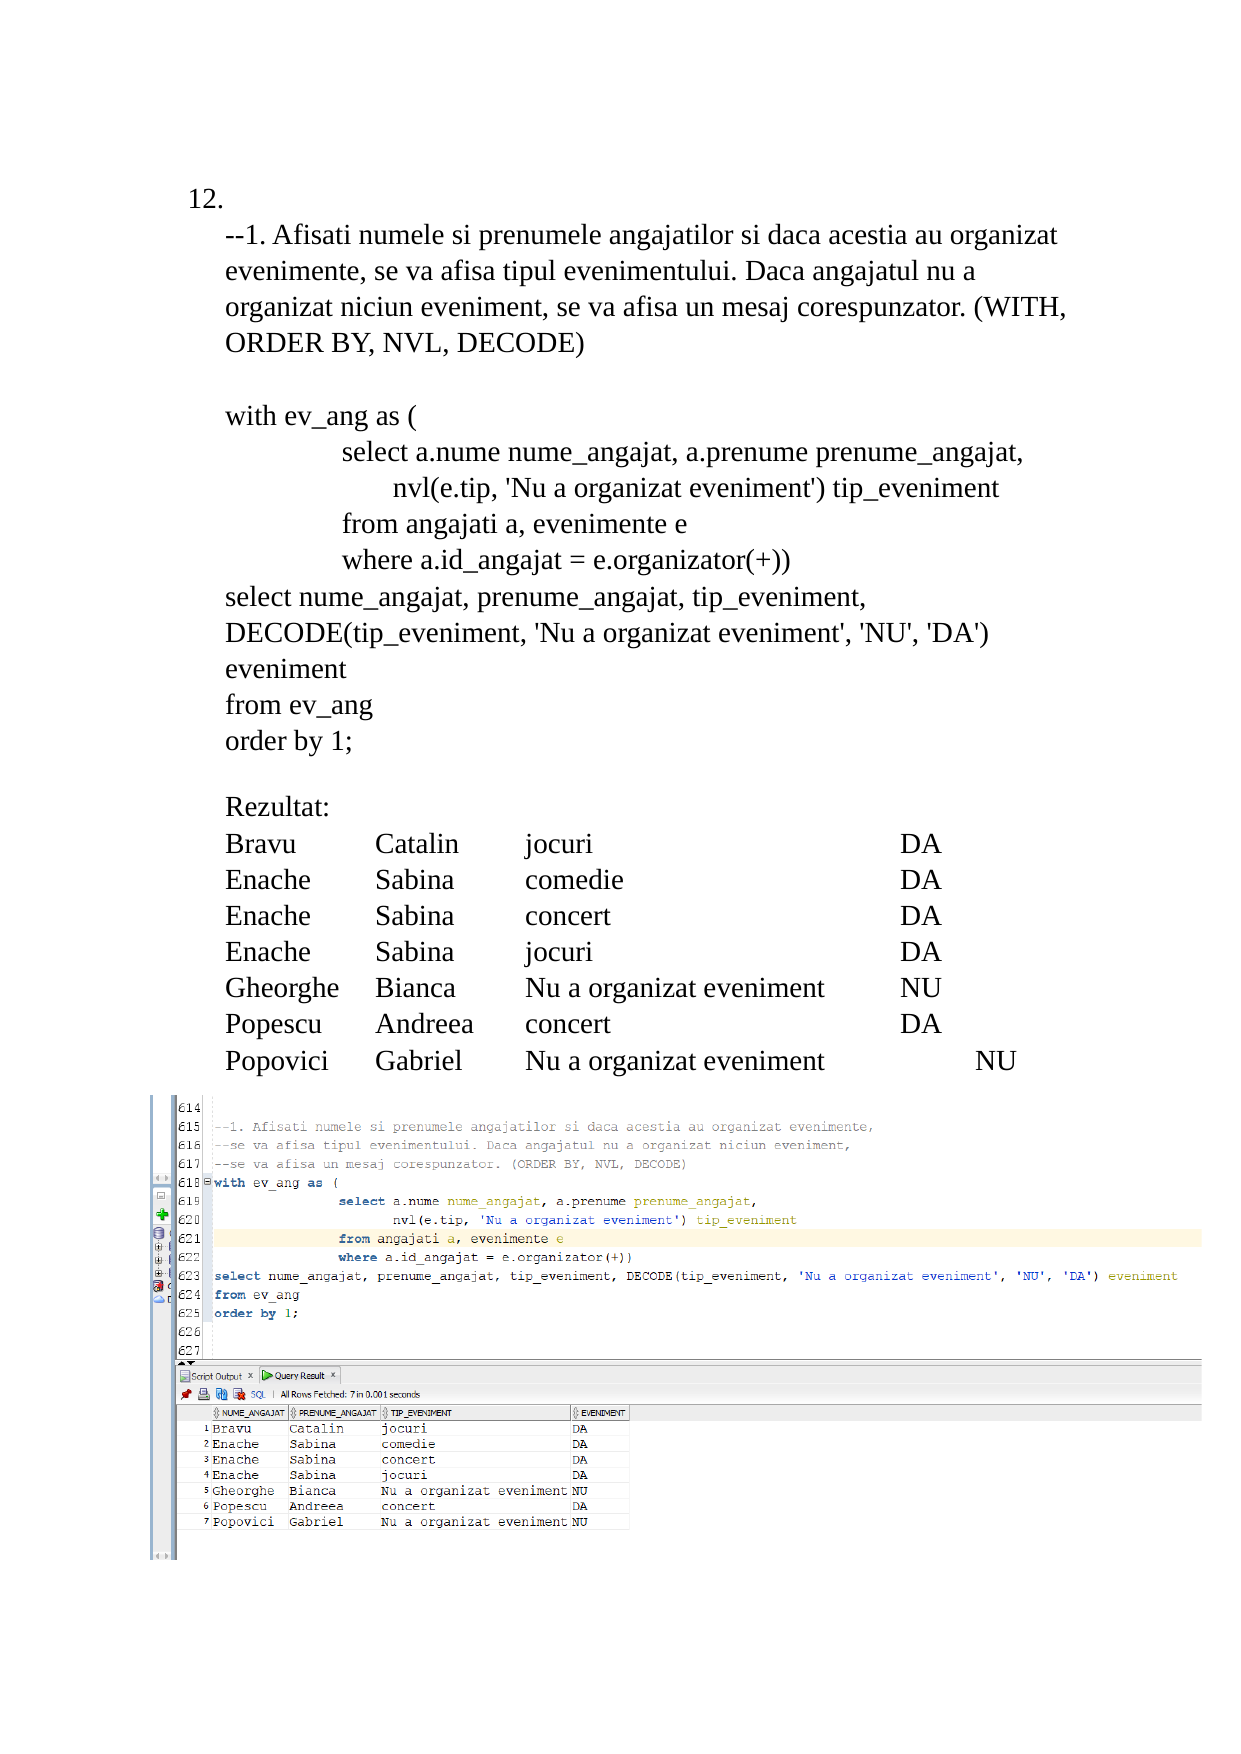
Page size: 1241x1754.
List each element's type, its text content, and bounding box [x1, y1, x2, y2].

list with ev_ang as ( [225, 398, 1090, 431]
list Popovici Gabriel Nu a organizat eveniment NU [225, 1043, 1090, 1076]
list order by 1; [225, 723, 1090, 757]
list from ev_ang [225, 687, 1090, 721]
list Popescu Andreea concert DA [225, 1006, 1090, 1040]
list select a.nume nume_angajat, a.prenume prenume_angajat, [225, 434, 1090, 468]
list from angajati a, evenimente e [225, 506, 1090, 540]
list select nume_angajat, prenume_angajat, tip_eveniment, DECODE(tip_eveniment, 'Nu a organizat eveniment', 'NU', 'DA') eveniment [225, 579, 1090, 684]
list nvl(e.tip, 'Nu a organizat eveniment') tip_eveniment [225, 470, 1090, 504]
list Gheorghe Bianca Nu a organizat eveniment NU [225, 970, 1090, 1004]
list Enache Sabina jocuri DA [225, 934, 1090, 968]
list --1. Afisati numele si prenumele angajatilor si daca acestia au organizat evenimente, se va afisa tipul evenimentului. Daca angajatul nu a organizat niciun eveniment, se va afisa un mesaj corespunzator. (WITH, ORDER BY, NVL, DECODE) [225, 217, 1090, 359]
list Rezultat: [225, 789, 1090, 823]
list Bravu Catalin jocuri DA [225, 826, 1090, 859]
list Enache Sabina comedie DA [225, 862, 1090, 895]
list Enache Sabina concert DA [225, 898, 1090, 932]
picture [150, 1095, 1202, 1560]
list where a.id_angajat = e.organizator(+)) [225, 542, 1090, 576]
